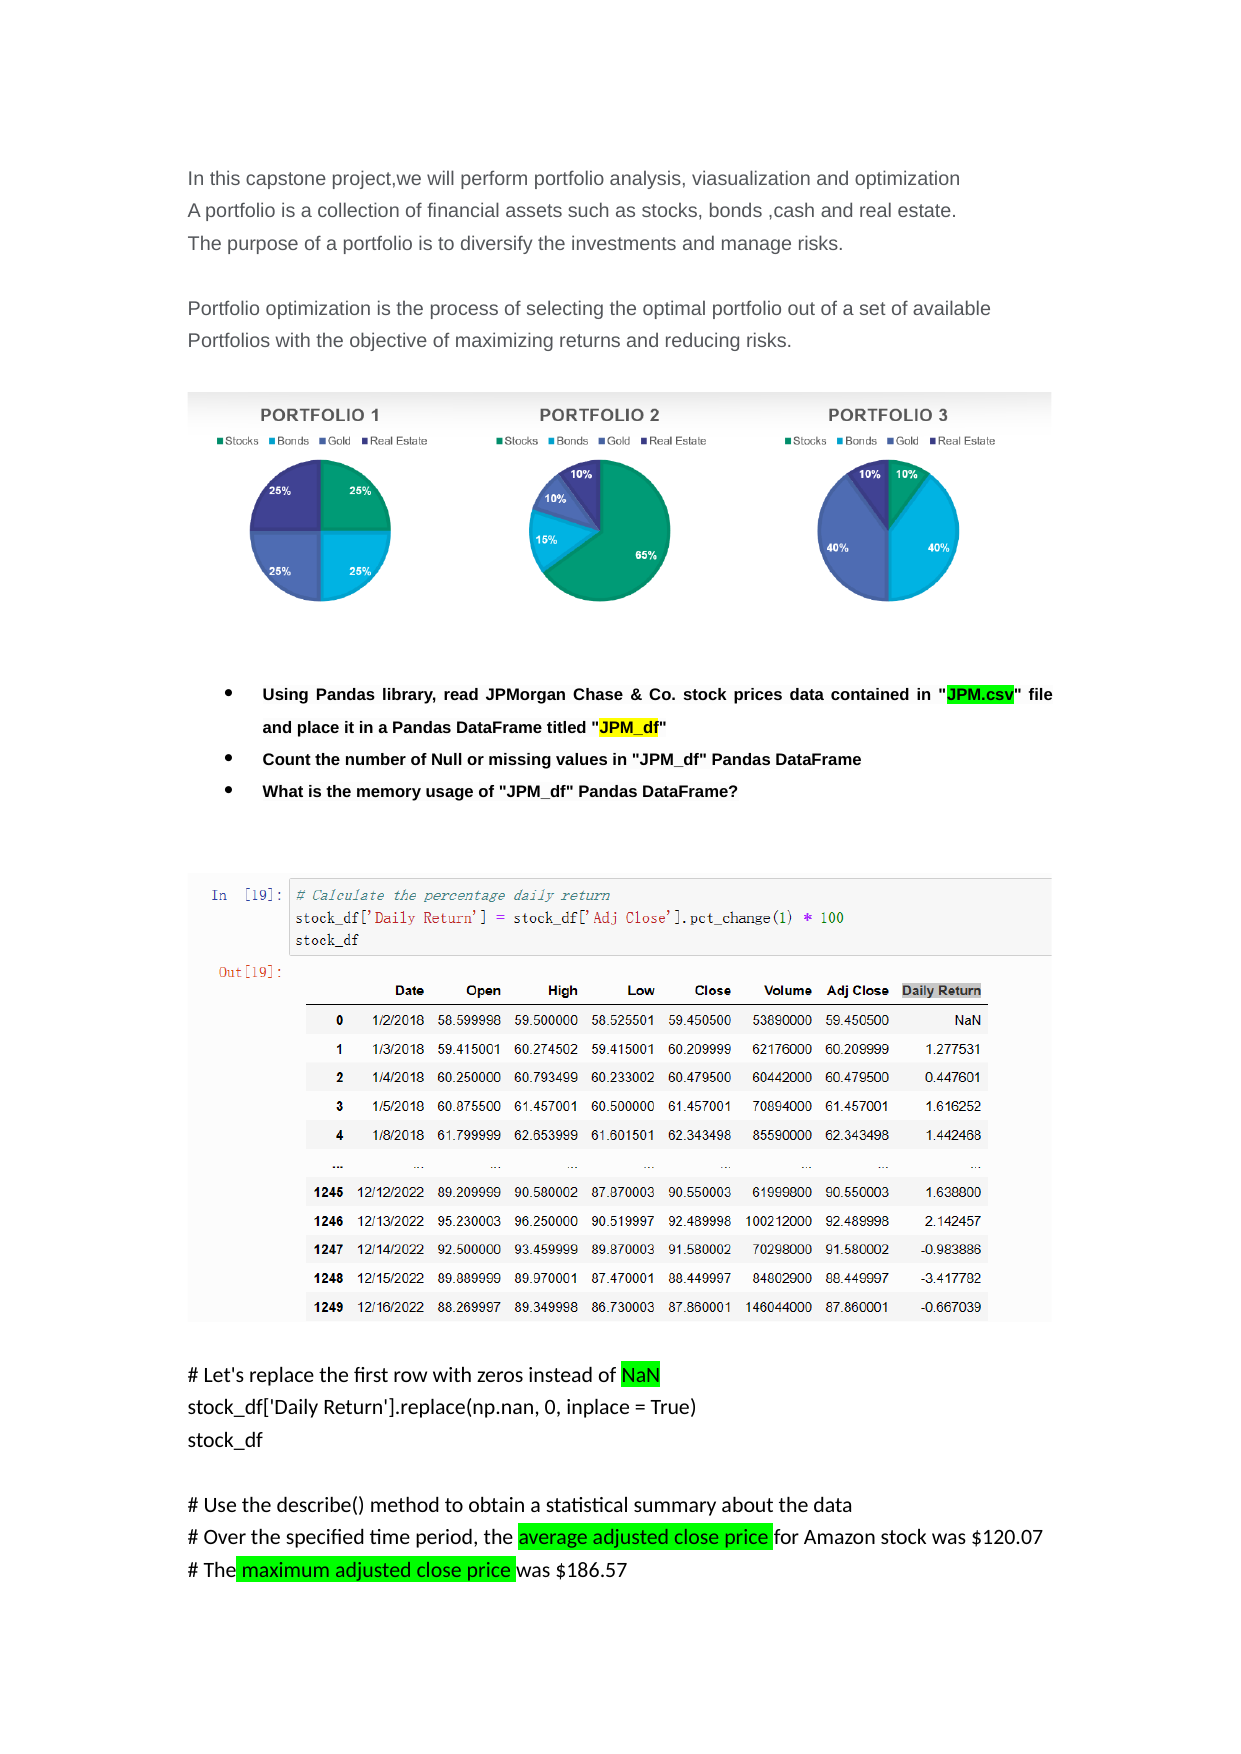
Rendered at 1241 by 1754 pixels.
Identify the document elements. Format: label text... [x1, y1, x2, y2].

list Using Pandas library, read JPMorgan Chase & Co. stock prices data contained in "JPM.csv" file and place it in a Pandas DataFrame titled "JPM_df" [225, 679, 1053, 744]
text Portfolios with the objective of maximizing returns and reducing risks. [187, 324, 1053, 357]
text stock_df [187, 1423, 1053, 1455]
list Count the number of Null or missing values in "JPM_df" Pandas DataFrame [225, 744, 1053, 776]
text In this capstone project,we will perform portfolio analysis, viasualization and optimization [187, 162, 1053, 194]
text # The maximum adjusted close price was $186.57 [187, 1553, 1053, 1585]
text A portfolio is a collection of financial assets such as stocks, bonds ,cash and real estate. [187, 194, 1053, 227]
picture [187, 392, 1052, 614]
text stock_df['Daily Return'].replace(np.nan, 0, inplace = True) [187, 1390, 1053, 1423]
text The purpose of a portfolio is to diversify the investments and manage risks. [187, 227, 1053, 259]
text Portfolio optimization is the process of selecting the optimal portfolio out of a set of available [187, 292, 1053, 324]
text # Let's replace the first row with zeros instead of NaN [187, 1358, 1053, 1390]
text # Use the describe() method to obtain a statistical summary about the data [187, 1488, 1053, 1520]
text # Over the specified time period, the average adjusted close price for Amazon stock was $120.07 [187, 1520, 1053, 1553]
picture [187, 873, 1052, 1322]
list What is the memory usage of "JPM_df" Pandas DataFrame? [225, 776, 1053, 809]
